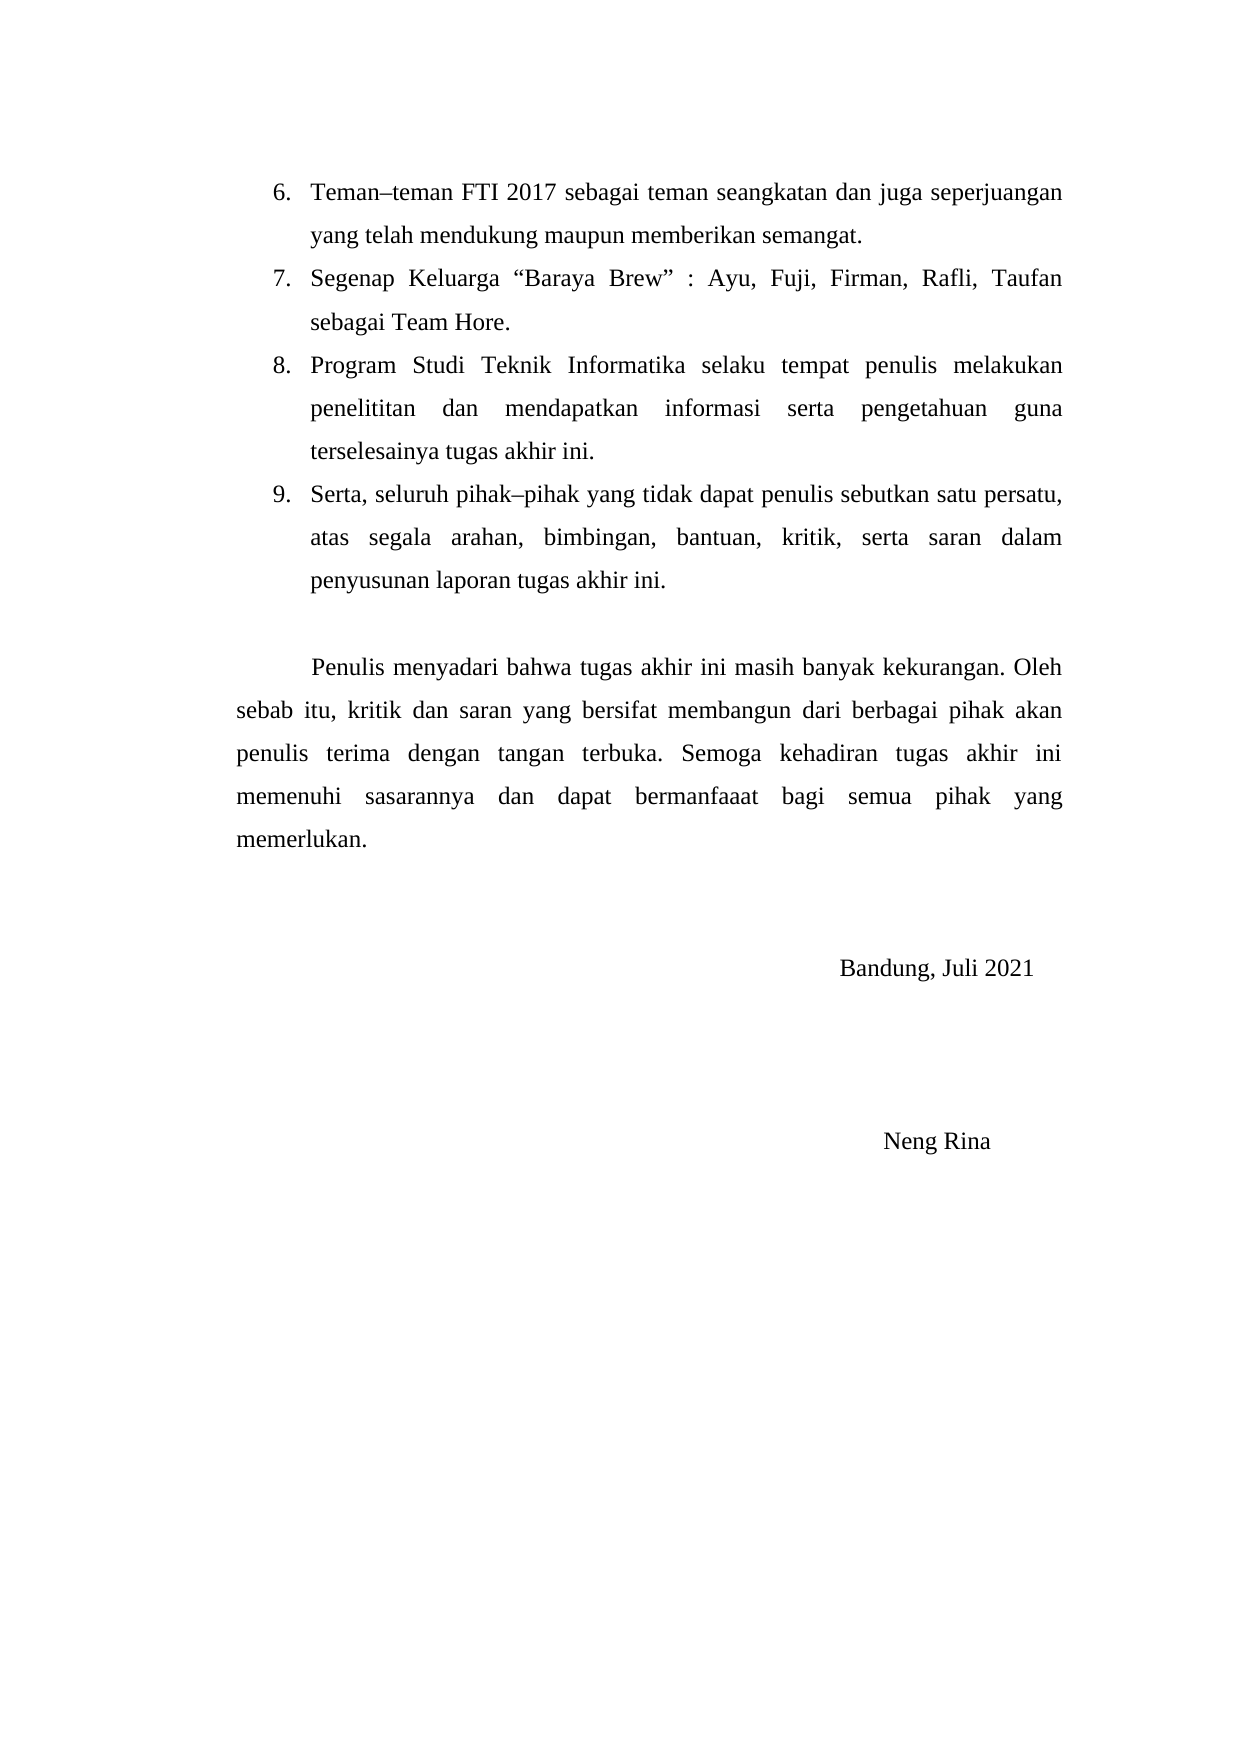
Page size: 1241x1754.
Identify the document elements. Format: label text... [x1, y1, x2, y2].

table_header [812, 954, 1062, 1557]
list Program Studi Teknik Informatika selaku tempat penulis melakukan penelititan dan mendapatkan informasi serta pengetahuan guna terselesainya tugas akhir ini. [273, 350, 1063, 465]
list Serta, seluruh pihak–pihak yang tidak dapat penulis sebutkan satu persatu, atas segala arahan, bimbingan, bantuan, kritik, serta saran dalam penyusunan laporan tugas akhir ini. [273, 479, 1063, 594]
text Penulis menyadari bahwa tugas akhir ini masih banyak kekurangan. Oleh sebab itu, kritik dan saran yang bersifat membangun dari berbagai pihak akan penulis terima dengan tangan terbuka. Semoga kehadiran tugas akhir ini memenuhi sasarannya dan dapat bermanfaaat bagi semua pihak yang memerlukan. [236, 652, 1063, 853]
list Teman–teman FTI 2017 sebagai teman seangkatan dan juga seperjuangan yang telah mendukung maupun memberikan semangat. [273, 177, 1063, 249]
list Segenap Keluarga “Baraya Brew” : Ayu, Fuji, Firman, Rafli, Taufan sebagai Team Hore. [273, 263, 1063, 335]
